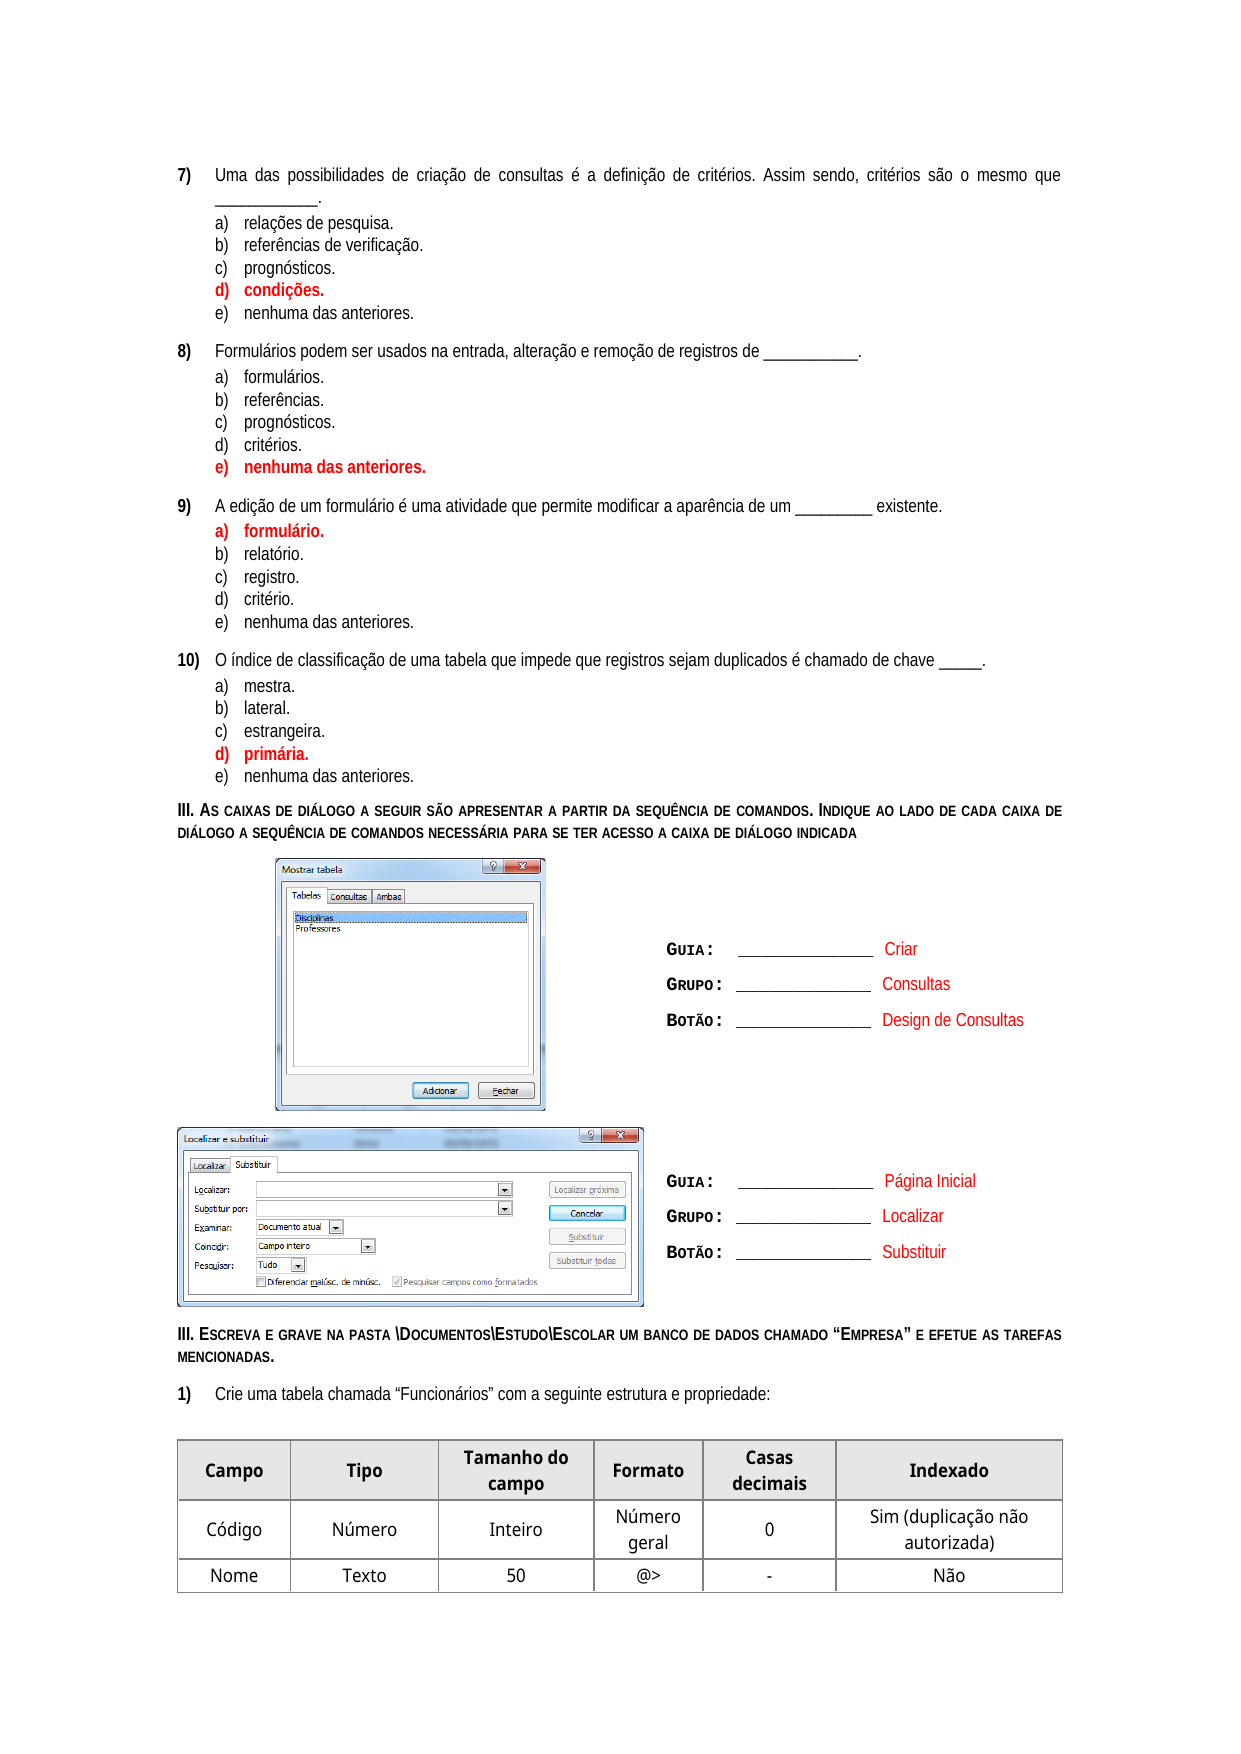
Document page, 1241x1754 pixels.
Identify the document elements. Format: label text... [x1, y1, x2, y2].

table_cell Número geral [595, 1501, 702, 1558]
list A edição de um formulário é uma atividade que permite modificar a aparência de um _________ existente. [177, 494, 1063, 516]
table_cell Nome [178, 1559, 290, 1591]
table_header [166, 846, 655, 1115]
text c) prognósticos. [215, 257, 1063, 278]
text d) primária. [215, 742, 1063, 764]
text e) nenhuma das anteriores. [215, 302, 1063, 323]
text a) formulários. [215, 366, 1063, 387]
picture [177, 1127, 644, 1307]
text e) nenhuma das anteriores. [215, 611, 1063, 632]
text e) nenhuma das anteriores. [215, 456, 1063, 478]
table_cell Texto [291, 1560, 438, 1591]
picture [275, 858, 546, 1111]
text a) formulário. [215, 520, 1063, 542]
text III. As caixas de diálogo a seguir são apresentar a partir da sequência de comandos. Indique ao lado de cada caixa de diálogo a sequência de comandos necessária para se ter acesso a caixa de diálogo indicada [177, 799, 1063, 842]
text c) prognósticos. [215, 411, 1063, 433]
table_header Indexado [837, 1441, 1062, 1499]
text e) nenhuma das anteriores. [215, 765, 1063, 787]
list O índice de classificação de uma tabela que impede que registros sejam duplicados é chamado de chave _____. [177, 649, 1063, 671]
table_header Campo [178, 1441, 290, 1499]
table_header Formato [595, 1441, 702, 1499]
table_cell Sim (duplicação não autorizada) [837, 1501, 1062, 1558]
list Formulários podem ser usados na entrada, alteração e remoção de registros de ___________. [177, 340, 1063, 362]
table_header Tipo [291, 1441, 438, 1499]
text b) referências de verificação. [215, 234, 1063, 256]
text c) registro. [215, 566, 1063, 587]
table_header Casas decimais [704, 1441, 835, 1499]
text b) lateral. [215, 697, 1063, 719]
table_cell @> [595, 1560, 702, 1591]
table_header Tamanho do campo [439, 1441, 593, 1499]
table_cell Guia: ____________ Página Inicial Grupo: ____________ Localizar Botão: ____________ Substituir [655, 1115, 1038, 1311]
text b) referências. [215, 388, 1063, 410]
list Uma das possibilidades de criação de consultas é a definição de critérios. Assim sendo, critérios são o mesmo que ____________. [177, 164, 1063, 207]
list Crie uma tabela chamada “Funcionários” com a seguinte estrutura e propriedade: [177, 1383, 1063, 1404]
table_cell Não [837, 1560, 1062, 1591]
text d) critério. [215, 588, 1063, 610]
table_cell Código [178, 1500, 290, 1558]
text III. Escreva e grave na pasta \Documentos\Estudo\Escolar um banco de dados chamado “Empresa” e efetue as tarefas mencionadas. [177, 1323, 1063, 1366]
table_cell - [704, 1560, 835, 1591]
table_cell 50 [439, 1560, 593, 1591]
table_header Guia: ____________ Criar Grupo: ____________ Consultas Botão: ____________ Design de Consultas [655, 846, 1038, 1115]
table_cell Número [291, 1501, 438, 1558]
text d) condições. [215, 279, 1063, 301]
text d) critérios. [215, 434, 1063, 455]
text a) mestra. [215, 675, 1063, 696]
table_cell Inteiro [439, 1501, 593, 1558]
text a) relações de pesquisa. [215, 212, 1063, 233]
table_cell [166, 1115, 655, 1311]
text b) relatório. [215, 543, 1063, 564]
text c) estrangeira. [215, 720, 1063, 741]
table_cell 0 [704, 1501, 835, 1558]
